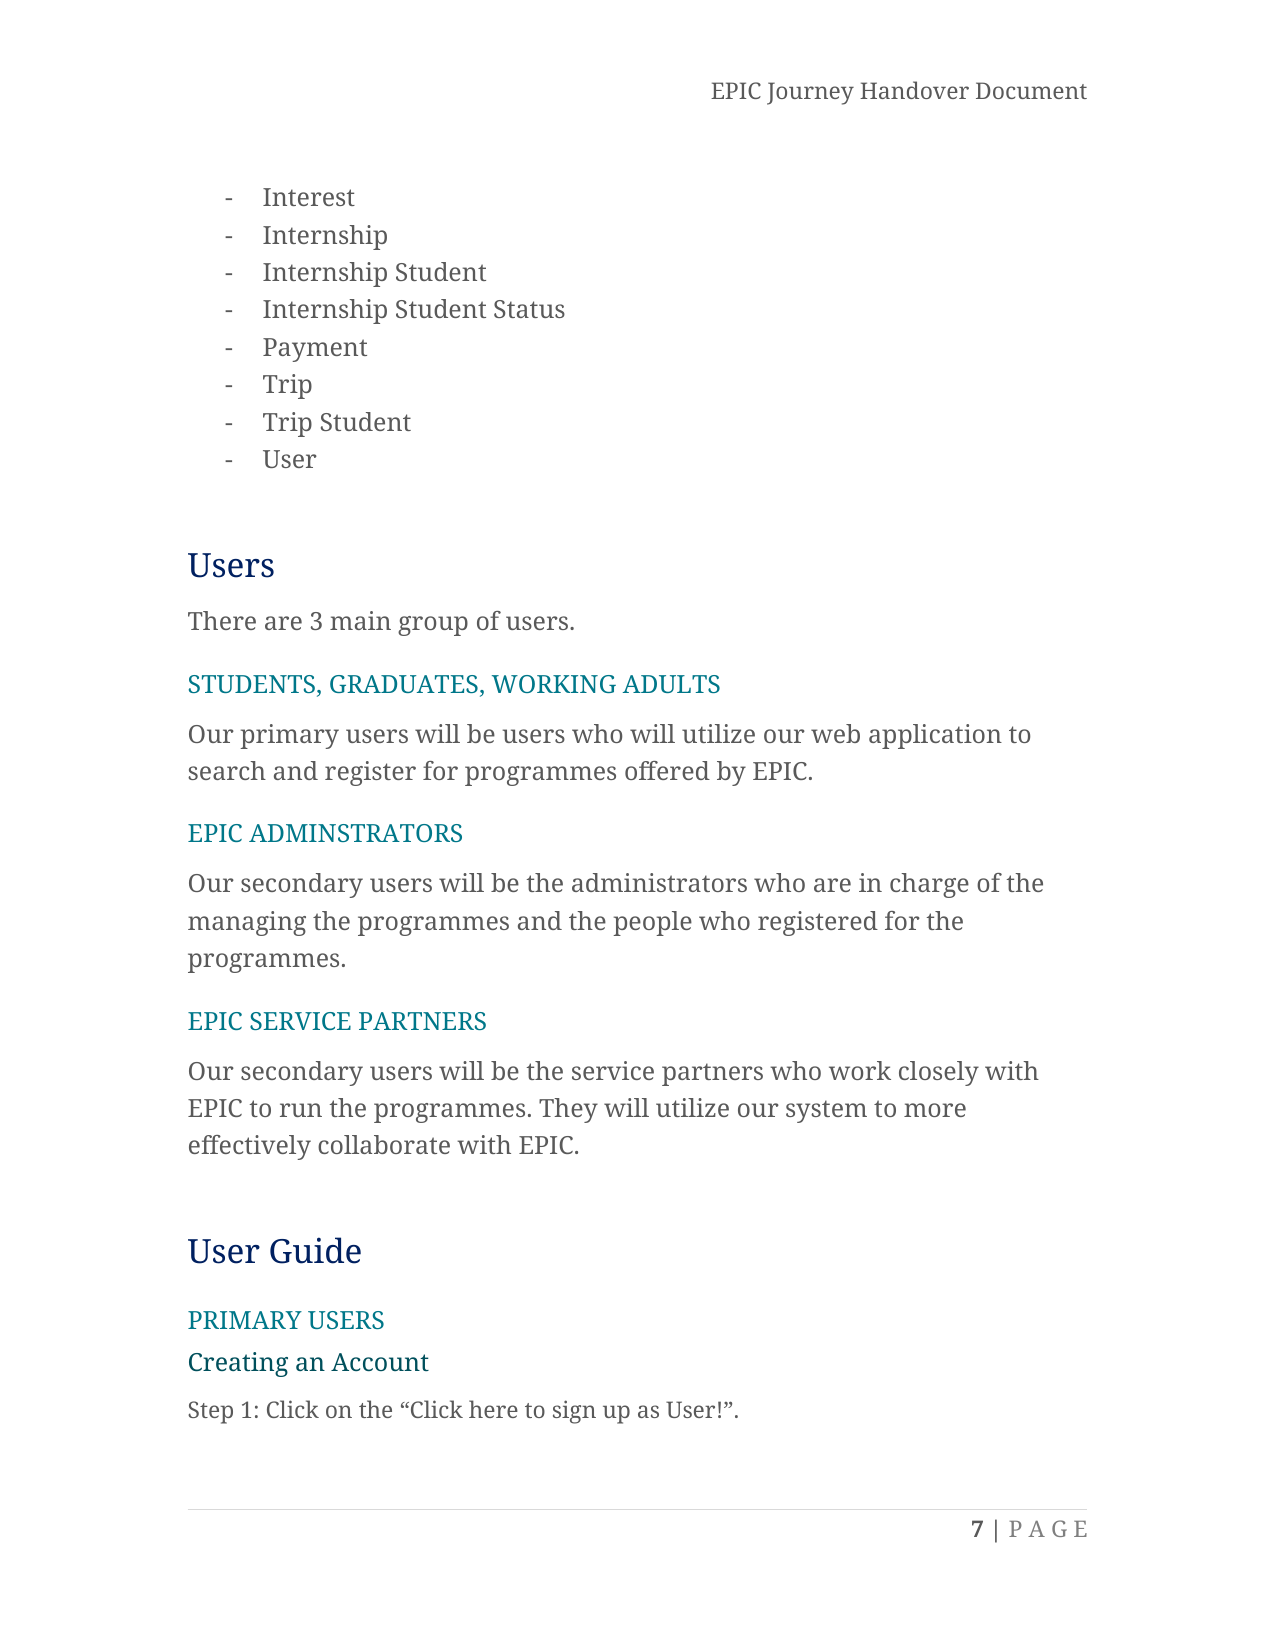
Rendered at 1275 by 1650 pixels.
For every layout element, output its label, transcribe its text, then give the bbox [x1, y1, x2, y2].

subtitle Primary Users [187, 1303, 1087, 1337]
list User [225, 442, 1087, 476]
subtitle Users [187, 542, 1087, 587]
text Our secondary users will be the service partners who work closely with EPIC to run the programmes. They will utilize our system to more effectively collaborate with EPIC. [187, 1053, 1087, 1162]
list Internship Student [225, 255, 1087, 289]
list Internship [225, 217, 1087, 251]
subtitle User Guide [187, 1228, 1087, 1273]
subtitle Creating an Account [187, 1344, 1087, 1378]
text Step 1: Click on the “Click here to sign up as User!”. [187, 1394, 1087, 1425]
list Payment [225, 329, 1087, 364]
text Our secondary users will be the administrators who are in charge of the managing the programmes and the people who registered for the programmes. [187, 866, 1087, 975]
text Our primary users will be users who will utilize our web application to search and register for programmes offered by EPIC. [187, 716, 1087, 788]
subtitle Students, Graduates, Working Adults [187, 666, 1087, 701]
subtitle EPIC Adminstrators [187, 816, 1087, 850]
list Trip Student [225, 404, 1087, 438]
text There are 3 main group of users. [187, 604, 1087, 638]
list Interest [225, 180, 1087, 214]
subtitle EPIC Service Partners [187, 1003, 1087, 1037]
list Internship Student Status [225, 292, 1087, 326]
list Trip [225, 367, 1087, 401]
